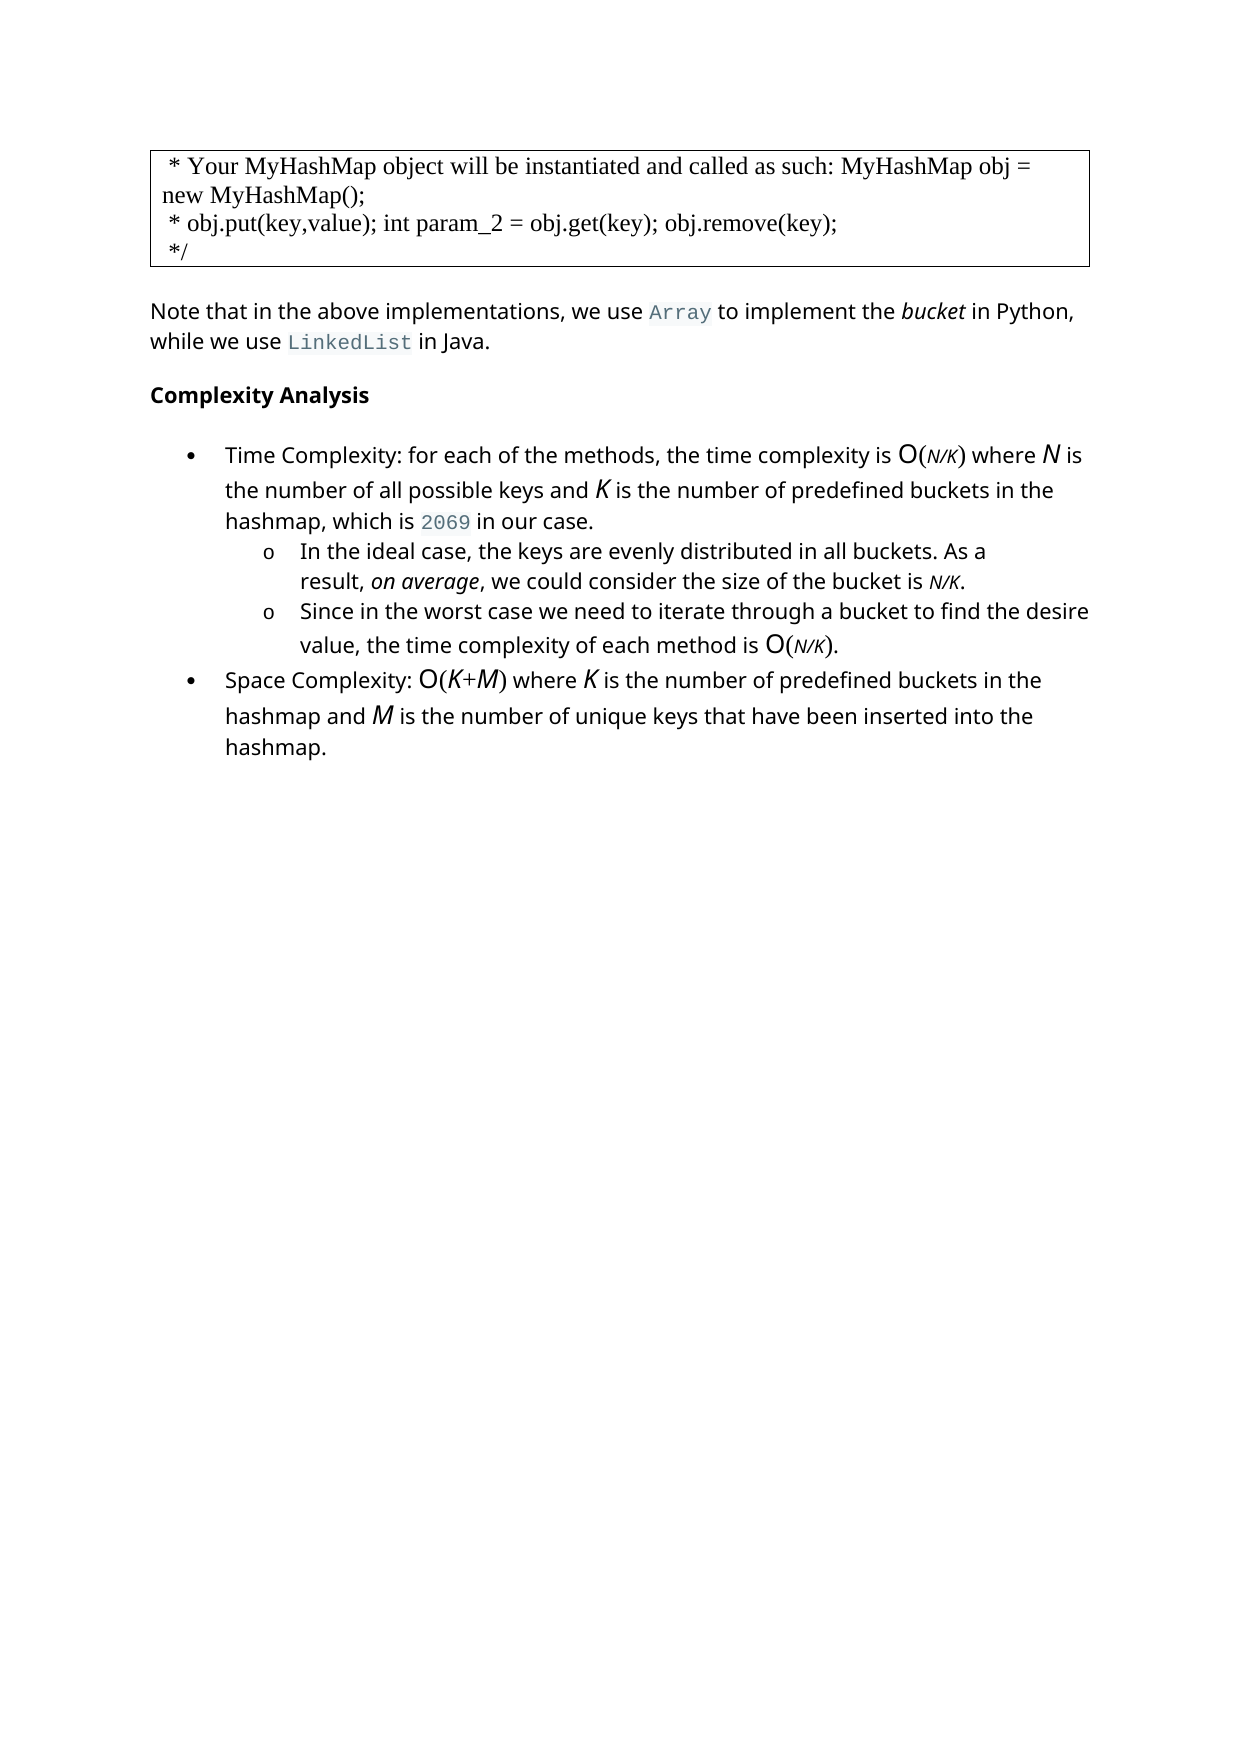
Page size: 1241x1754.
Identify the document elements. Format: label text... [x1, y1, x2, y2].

list Space Complexity: O(K+M) where K is the number of predefined buckets in the hashmap and M is the number of unique keys that have been inserted into the hashmap. [187, 661, 1090, 762]
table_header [151, 151, 1089, 266]
list In the ideal case, the keys are evenly distributed in all buckets. As a result, on average, we could consider the size of the bucket is N/K​​. [262, 536, 1090, 596]
text Note that in the above implementations, we use Array to implement the bucket in Python, while we use LinkedList in Java. [150, 296, 1090, 355]
list Time Complexity: for each of the methods, the time complexity is O(N/K​) where N is the number of all possible keys and K is the number of predefined buckets in the hashmap, which is 2069 in our case. [187, 435, 1090, 536]
list Since in the worst case we need to iterate through a bucket to find the desire value, the time complexity of each method is O(N/K​​). [262, 596, 1090, 661]
text Complexity Analysis [150, 380, 1090, 410]
